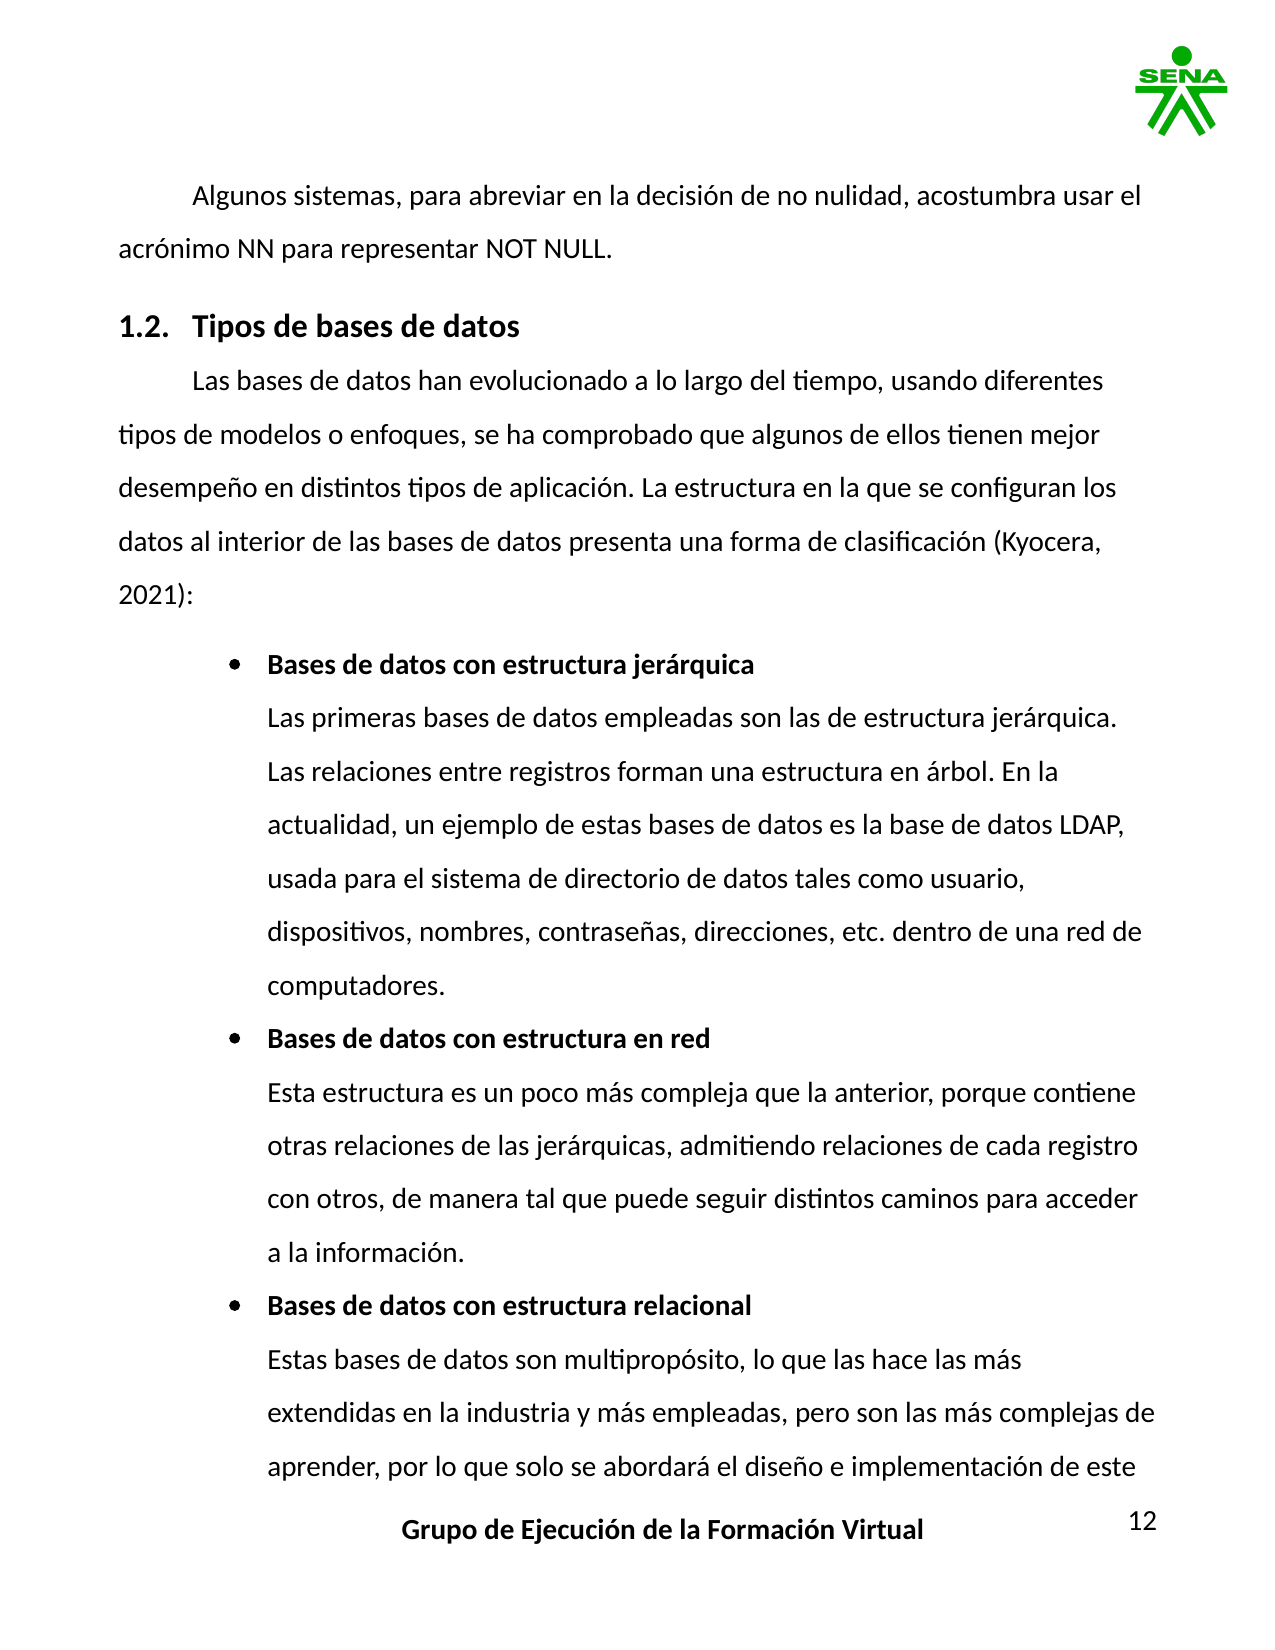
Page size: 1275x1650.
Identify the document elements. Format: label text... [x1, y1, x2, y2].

picture [1135, 46, 1228, 136]
list Esta estructura es un poco más compleja que la anterior, porque contiene otras relaciones de las jerárquicas, admitiendo relaciones de cada registro con otros, de manera tal que puede seguir distintos caminos para acceder a la información. [267, 1074, 1157, 1269]
list Bases de datos con estructura relacional [229, 1287, 1157, 1323]
subtitle Tipos de bases de datos [118, 305, 1157, 346]
text Las bases de datos han evolucionado a lo largo del tiempo, usando diferentes tipos de modelos o enfoques, se ha comprobado que algunos de ellos tienen mejor desempeño en distintos tipos de aplicación. La estructura en la que se configuran los datos al interior de las bases de datos presenta una forma de clasificación (Kyocera, 2021): [118, 362, 1157, 612]
list Bases de datos con estructura jerárquica [229, 646, 1157, 682]
list Bases de datos con estructura en red [229, 1020, 1157, 1056]
list Las primeras bases de datos empleadas son las de estructura jerárquica. Las relaciones entre registros forman una estructura en árbol. En la actualidad, un ejemplo de estas bases de datos es la base de datos LDAP, usada para el sistema de directorio de datos tales como usuario, dispositivos, nombres, contraseñas, direcciones, etc. dentro de una red de computadores. [267, 699, 1157, 1002]
text Algunos sistemas, para abreviar en la decisión de no nulidad, acostumbra usar el acrónimo NN para representar NOT NULL. [118, 177, 1157, 266]
